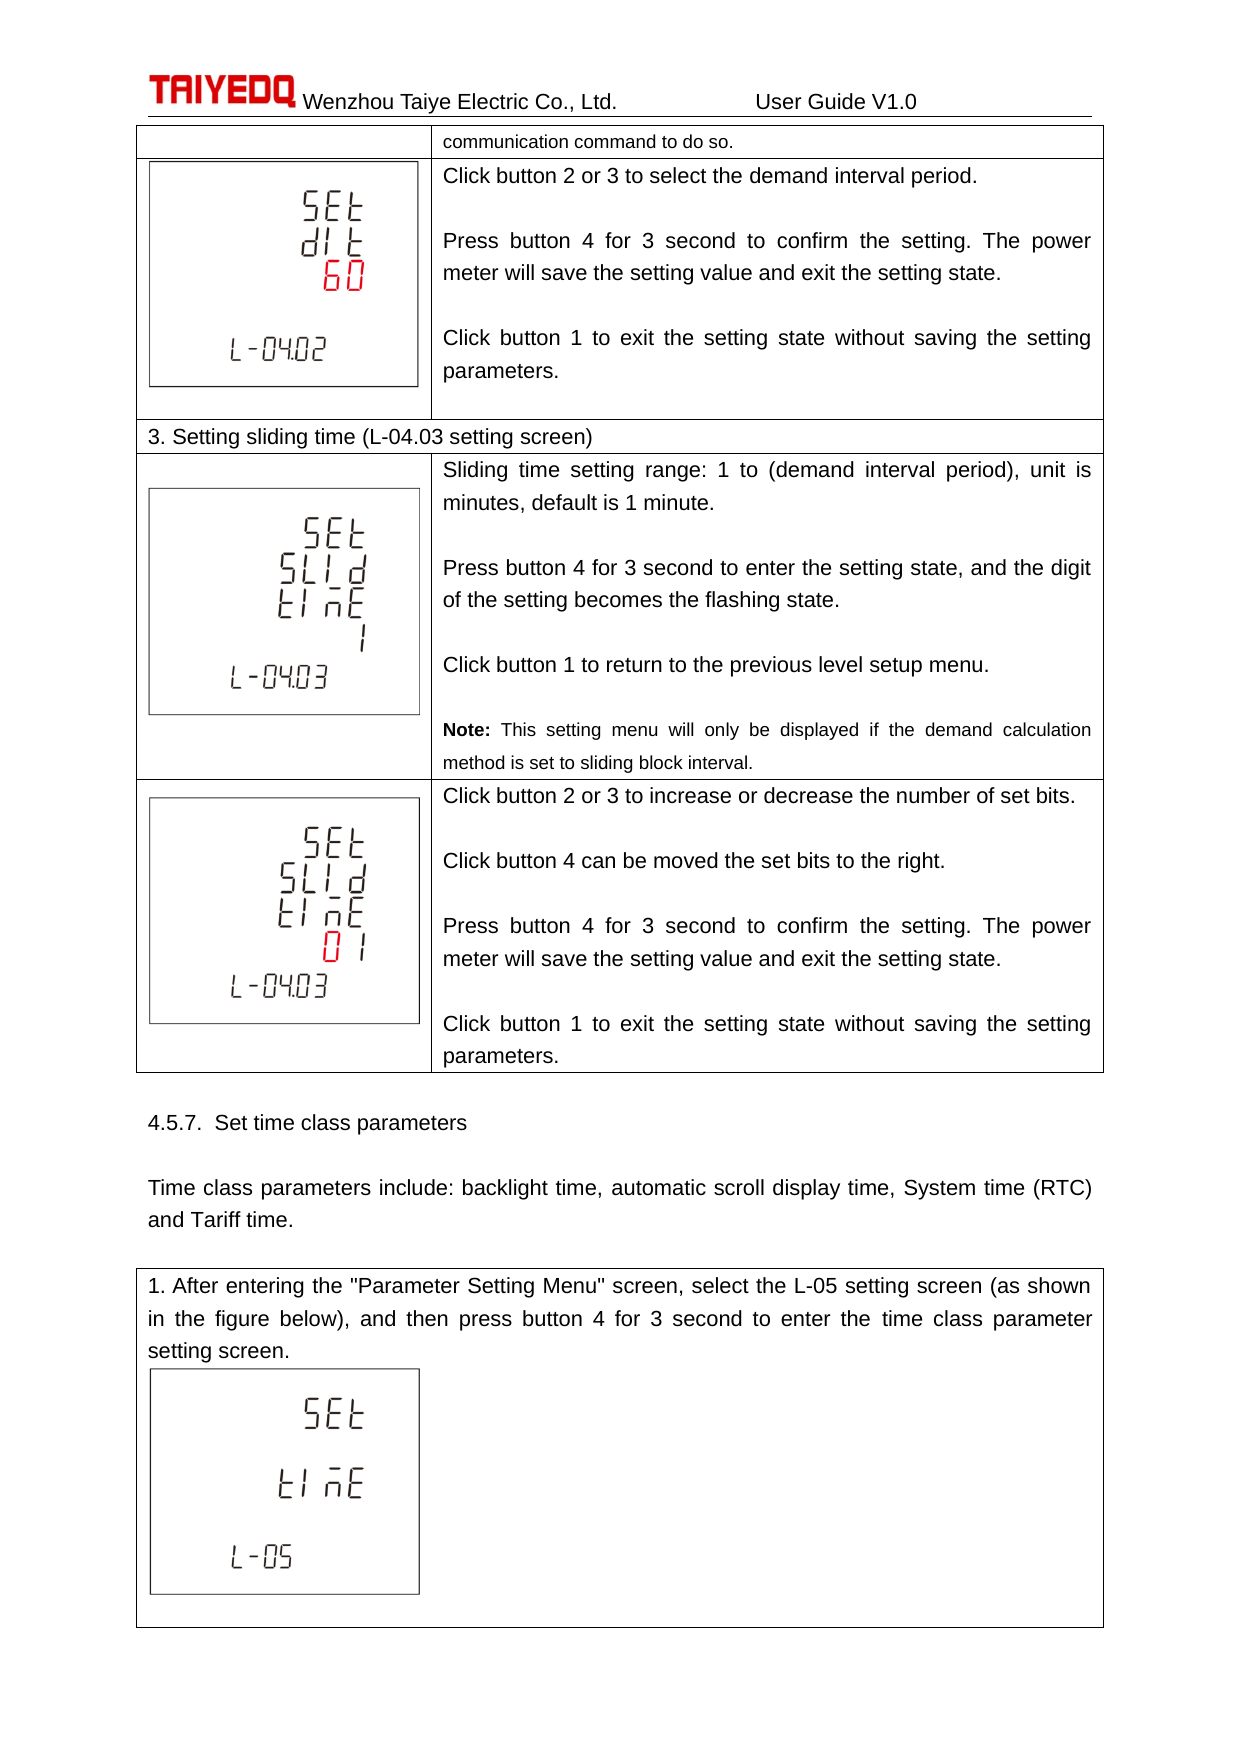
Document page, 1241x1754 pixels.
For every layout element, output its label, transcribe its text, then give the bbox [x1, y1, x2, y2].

table_cell 3. Setting sliding time (L-04.03 setting screen) [137, 420, 1103, 453]
picture [147, 486, 420, 717]
text Time class parameters include: backlight time, automatic scroll display time, System time (RTC) and Tariff time. [148, 1171, 1092, 1236]
picture [147, 159, 420, 388]
table_cell [137, 454, 431, 779]
subtitle 4.5.7. Set time class parameters [148, 1106, 1092, 1138]
table_cell Click button 2 or 3 to select the demand interval period. Press button 4 for 3 second to confirm the setting. The power meter will save the setting value and exit the setting state. Click button 1 to exit the setting state without saving the setting parameters. [432, 159, 1103, 419]
table_cell Click button 2 or 3 to increase or decrease the number of set bits. Click button 4 can be moved the set bits to the right. Press button 4 for 3 second to confirm the setting. The power meter will save the setting value and exit the setting state. Click button 1 to exit the setting state without saving the setting parameters. [432, 780, 1103, 1072]
table_cell Sliding time setting range: 1 to (demand interval period), unit is minutes, default is 1 minute. Press button 4 for 3 second to enter the setting state, and the digit of the setting becomes the flashing state. Click button 1 to return to the previous level setup menu. Note: This setting menu will only be displayed if the demand calculation method is set to sliding block interval. [432, 454, 1103, 779]
table_header 1. After entering the "Parameter Setting Menu" screen, select the L-05 setting screen (as shown in the figure below), and then press button 4 for 3 second to enter the time class parameter setting screen. [137, 1269, 1103, 1627]
picture [147, 1366, 420, 1597]
table_cell [137, 159, 431, 419]
picture [147, 796, 420, 1026]
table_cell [432, 126, 1103, 158]
picture [147, 70, 297, 110]
table_cell [137, 126, 431, 158]
table_cell [137, 780, 431, 1072]
